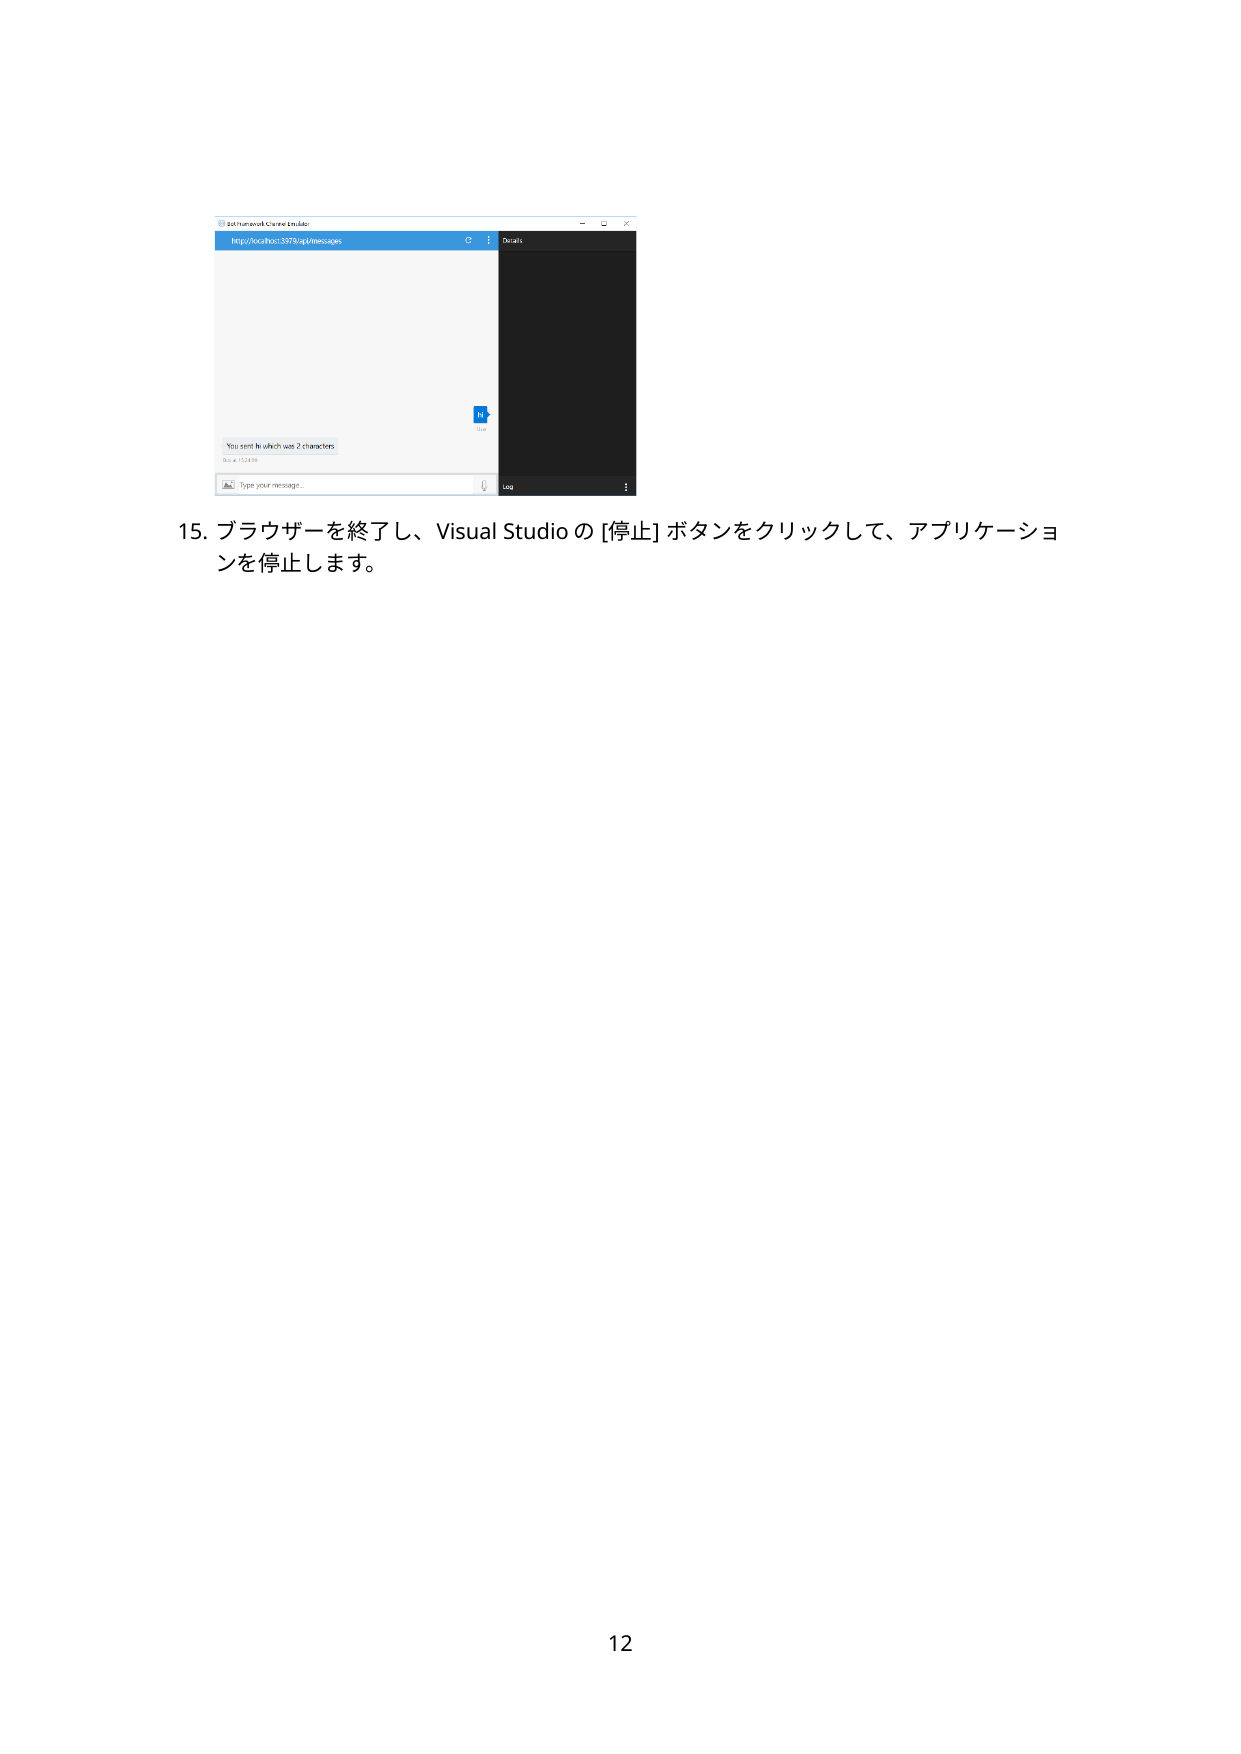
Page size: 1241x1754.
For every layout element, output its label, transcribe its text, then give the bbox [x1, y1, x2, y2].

list ブラウザーを終了し、Visual Studioの [停止] ボタンをクリックして、アプリケーションを停止します。 [177, 514, 1063, 578]
picture [214, 216, 637, 496]
